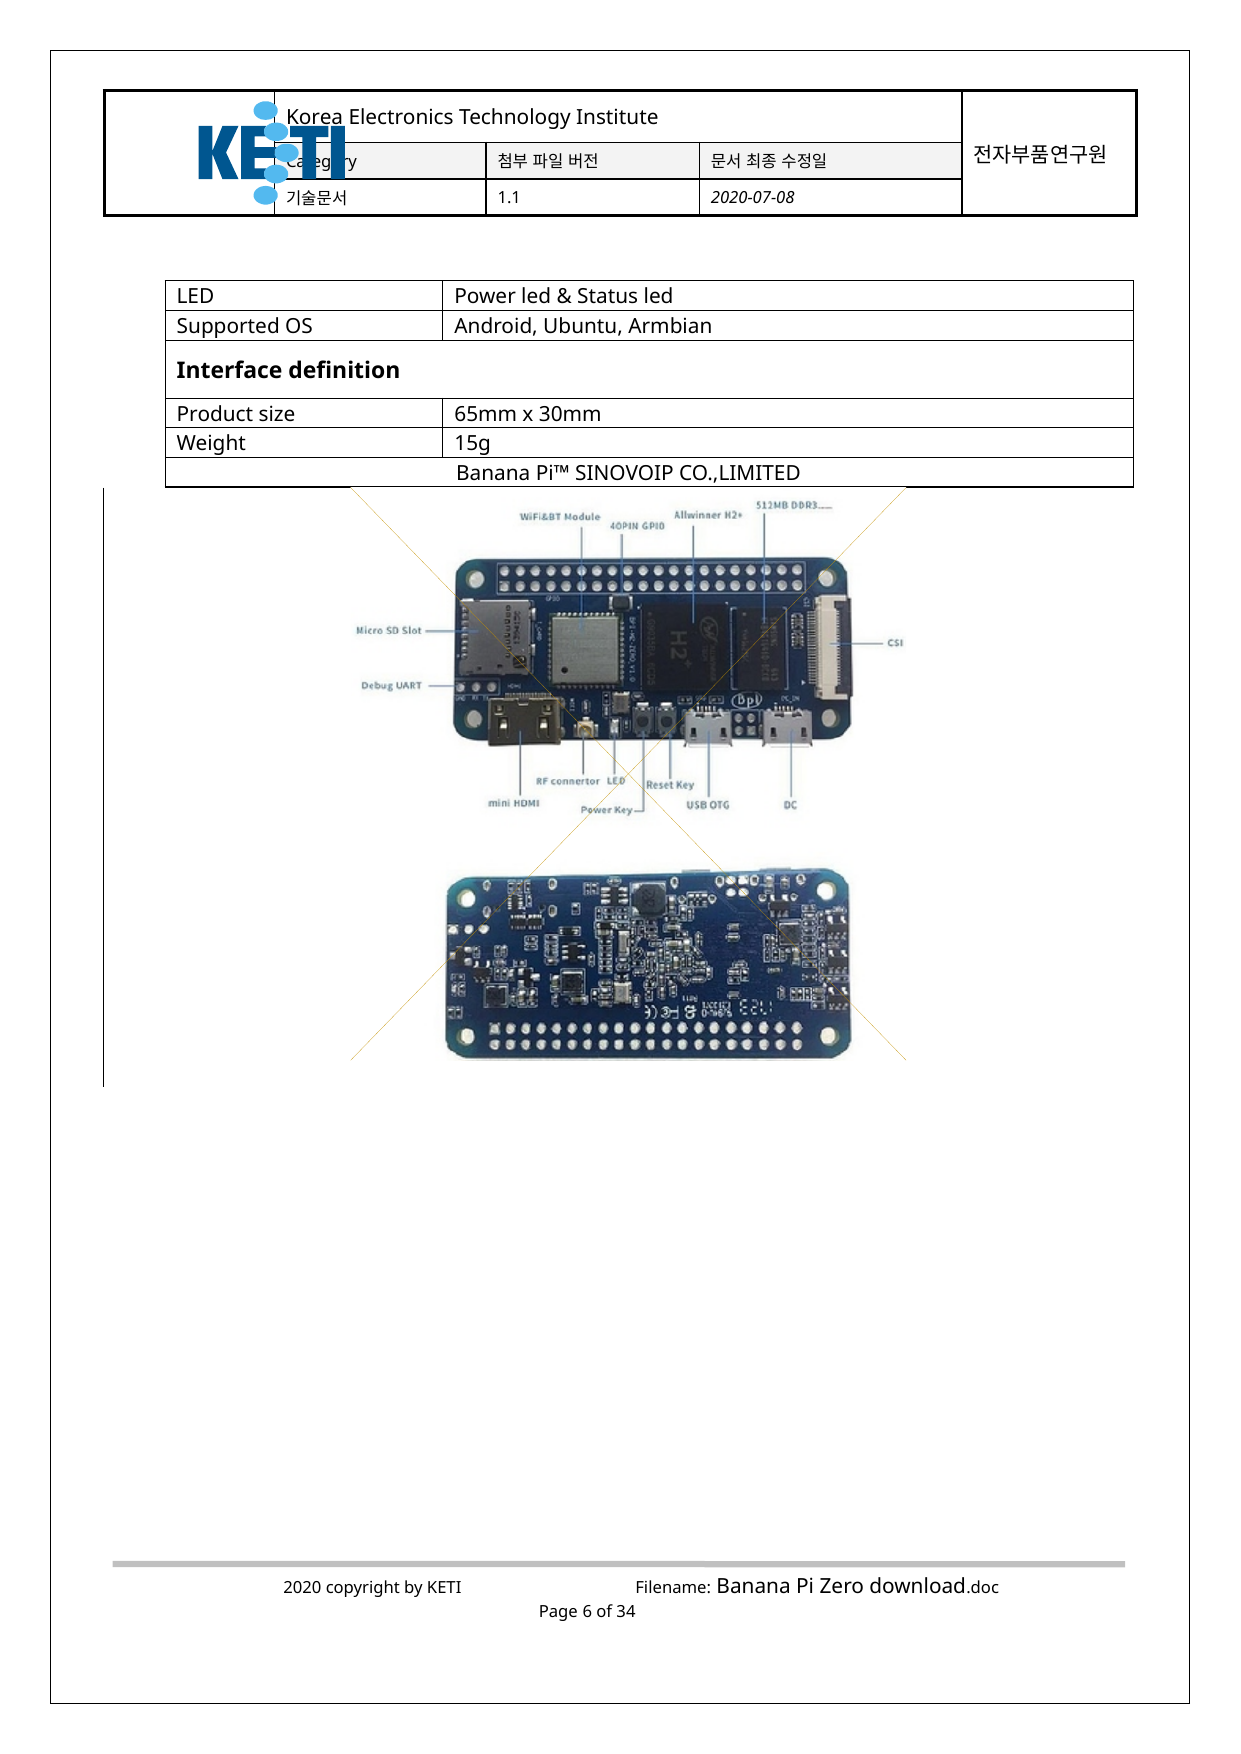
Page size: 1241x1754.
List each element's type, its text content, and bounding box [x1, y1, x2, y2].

table_cell Banana Pi™ SINOVOIP CO.,LIMITED [166, 458, 1133, 486]
picture [350, 489, 627, 1059]
table_cell 15g [443, 428, 1133, 457]
picture [630, 488, 907, 1060]
table_cell Weight [166, 428, 442, 457]
table_cell Android, Ubuntu, Armbian [443, 311, 1133, 339]
table_cell LED [166, 281, 442, 310]
picture [352, 487, 905, 773]
table_cell Power led & Status led [443, 281, 1133, 310]
table_cell Interface definition [166, 341, 1133, 398]
table_cell Supported OS [166, 311, 442, 339]
picture [352, 775, 905, 1061]
table_cell Product size [166, 399, 442, 427]
table_cell 65mm x 30mm [443, 399, 1133, 427]
